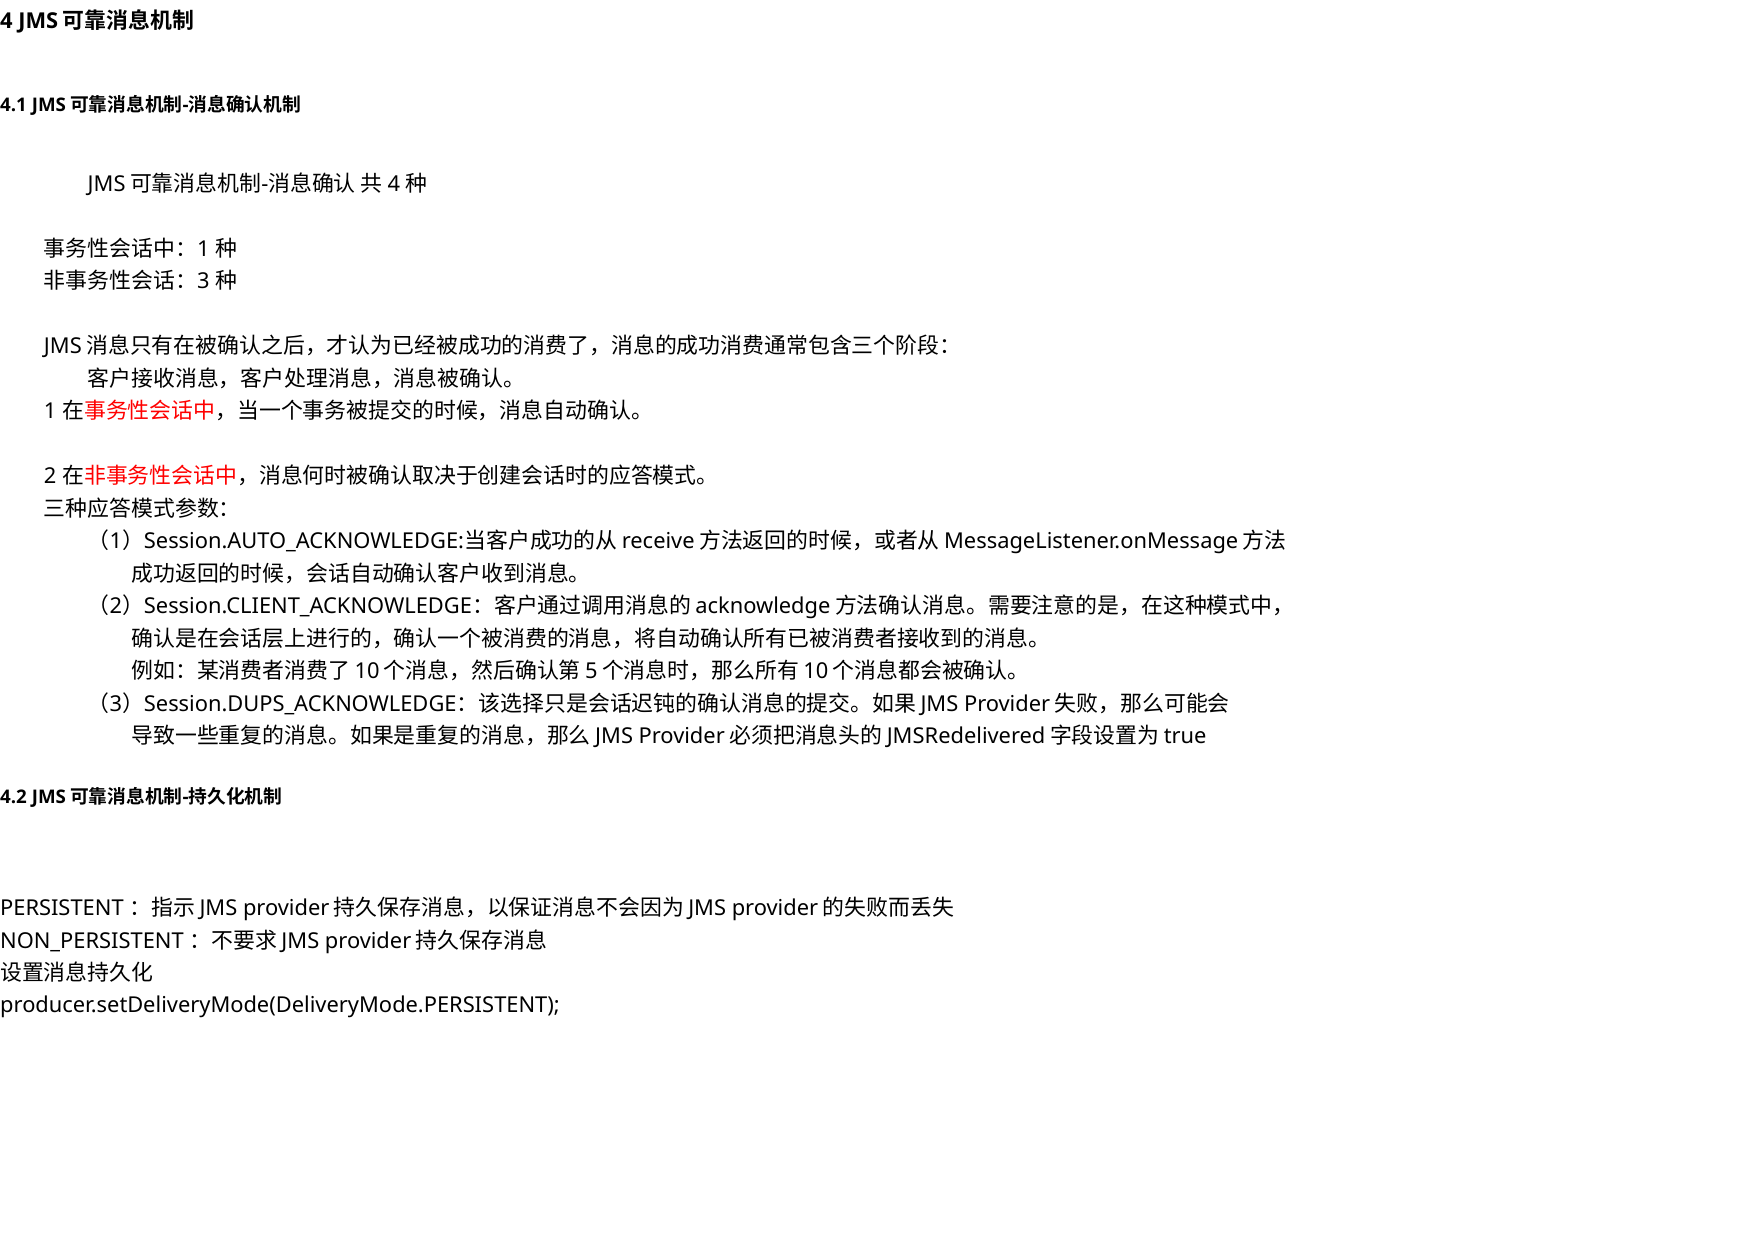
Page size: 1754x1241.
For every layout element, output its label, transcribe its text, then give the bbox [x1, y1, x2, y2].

text 客户接收消息，客户处理消息，消息被确认。 [0, 360, 1754, 393]
text 成功返回的时候，会话自动确认客户收到消息。 [0, 555, 1754, 588]
subtitle 4.1 JMS可靠消息机制-消息确认机制 [0, 87, 1754, 120]
text NON_PERSISTENT ：不要求JMS provider持久保存消息 [0, 922, 1754, 955]
text JMS可靠消息机制-消息确认 共 4 种 [0, 165, 1754, 198]
text （1）Session.AUTO_ACKNOWLEDGE:当客户成功的从receive方法返回的时候，或者从MessageListener.onMessage方法 [0, 523, 1754, 555]
text 例如：某消费者消费了10个消息，然后确认第5个消息时，那么所有10个消息都会被确认。 [87, 653, 1754, 685]
subtitle 4.2 JMS可靠消息机制-持久化机制 [0, 779, 1754, 812]
text 1 在事务性会话中，当一个事务被提交的时候，消息自动确认。 [0, 393, 1754, 425]
subtitle 4 JMS可靠消息机制 [0, 3, 1754, 35]
text JMS消息只有在被确认之后，才认为已经被成功的消费了，消息的成功消费通常包含三个阶段： [0, 328, 1754, 360]
text PERSISTENT ：指示JMS provider持久保存消息，以保证消息不会因为JMS provider的失败而丢失 [0, 890, 1754, 922]
text 确认是在会话层上进行的，确认一个被消费的消息，将自动确认所有已被消费者接收到的消息。 [0, 620, 1754, 653]
text 非事务性会话：3 种 [0, 263, 1754, 295]
text 导致一些重复的消息。如果是重复的消息，那么JMS Provider必须把消息头的JMSRedelivered字段设置为true [0, 718, 1754, 750]
text 三种应答模式参数： [0, 490, 1754, 523]
text 2 在非事务性会话中，消息何时被确认取决于创建会话时的应答模式。 [0, 458, 1754, 490]
text 设置消息持久化 [0, 955, 1754, 987]
text producer.setDeliveryMode(DeliveryMode.PERSISTENT); [0, 987, 1754, 1020]
text （3）Session.DUPS_ACKNOWLEDGE：该选择只是会话迟钝的确认消息的提交。如果JMS Provider失败，那么可能会 [0, 685, 1754, 718]
text （2）Session.CLIENT_ACKNOWLEDGE：客户通过调用消息的acknowledge方法确认消息。需要注意的是，在这种模式中， [0, 588, 1754, 620]
text 事务性会话中：1 种 [0, 230, 1754, 263]
